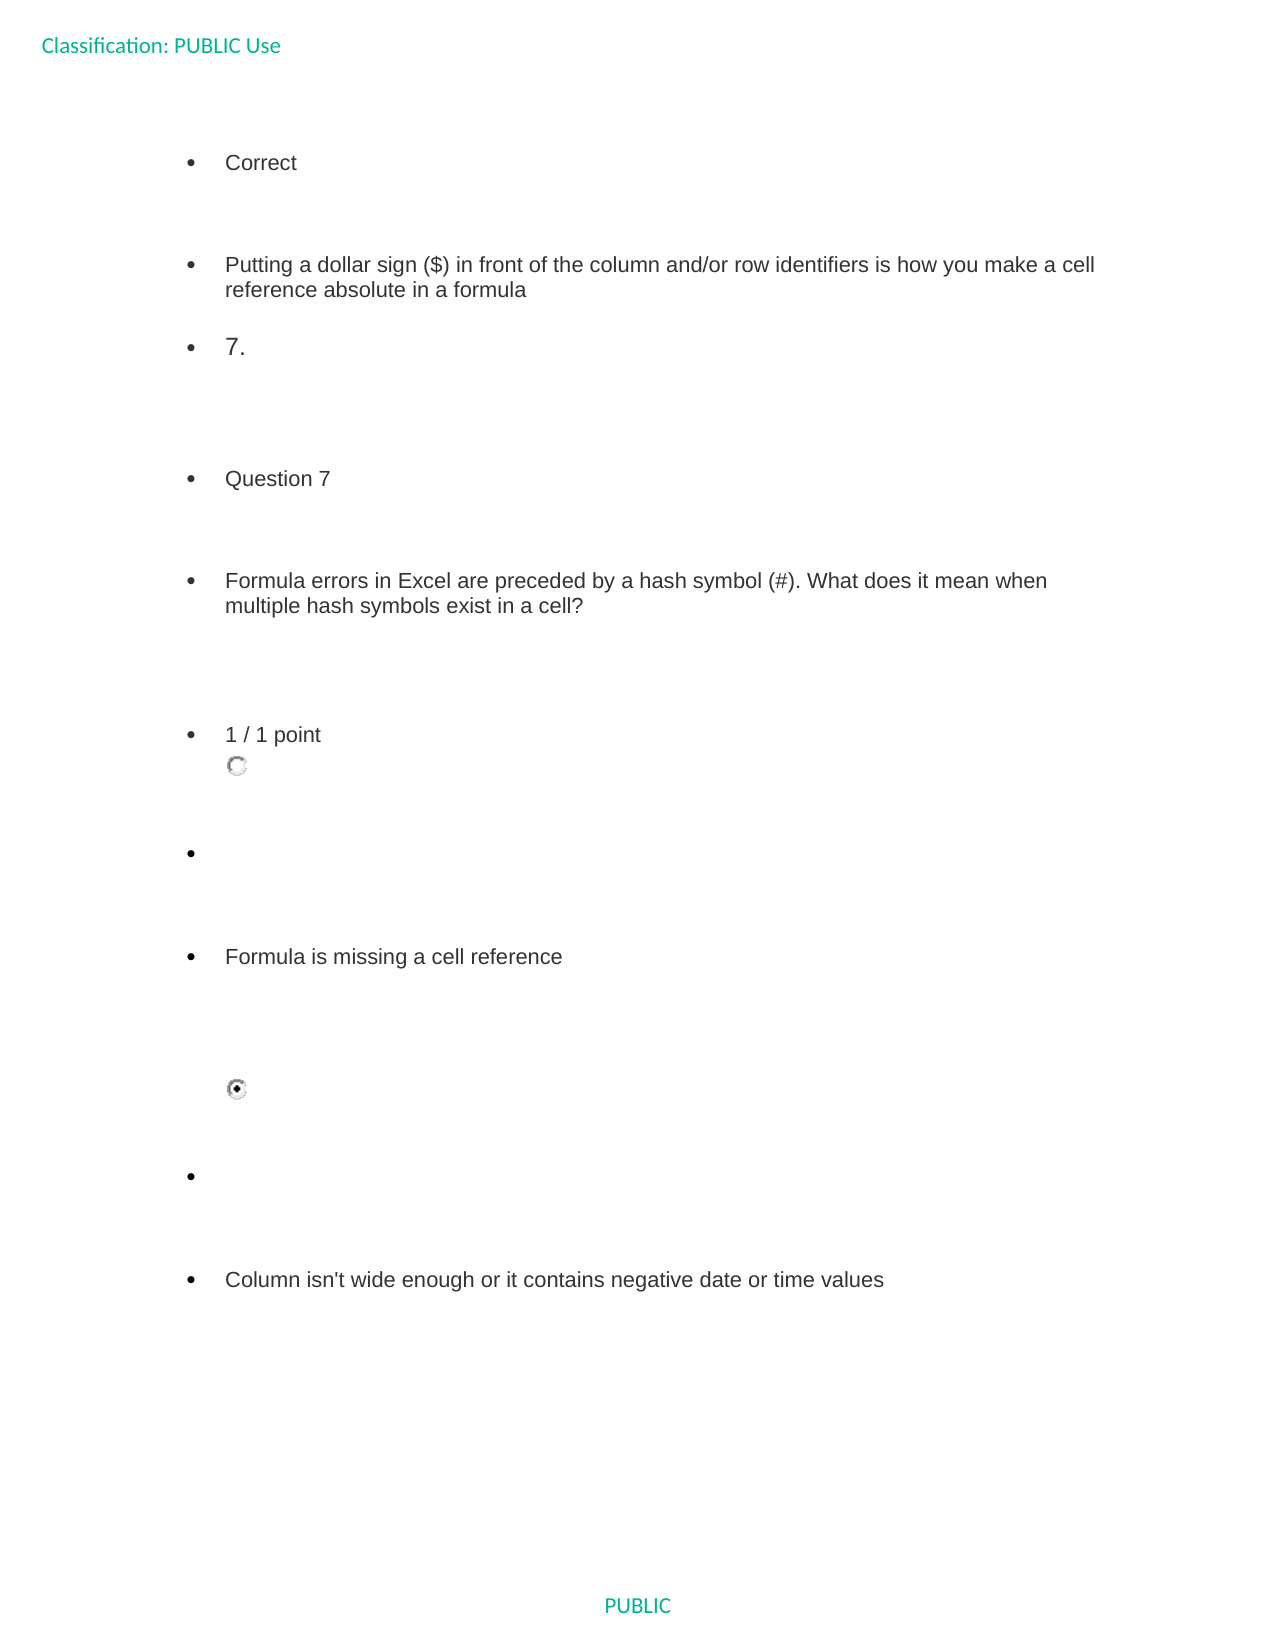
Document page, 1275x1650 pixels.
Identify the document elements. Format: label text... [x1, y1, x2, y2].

subtitle 7. [187, 332, 1125, 361]
list Formula is missing a cell reference [187, 944, 1125, 969]
list Question 7 [187, 466, 1125, 491]
list Putting a dollar sign ($) in front of the column and/or row identifiers is how you make a cell reference absolute in a formula [187, 252, 1125, 303]
list Correct [187, 150, 1125, 175]
list Column isn't wide enough or it contains negative date or time values [187, 1267, 1125, 1292]
list Formula errors in Excel are preceded by a hash symbol (#). What does it mean when multiple hash symbols exist in a cell? [187, 568, 1125, 618]
list 1 / 1 point [187, 722, 1125, 747]
